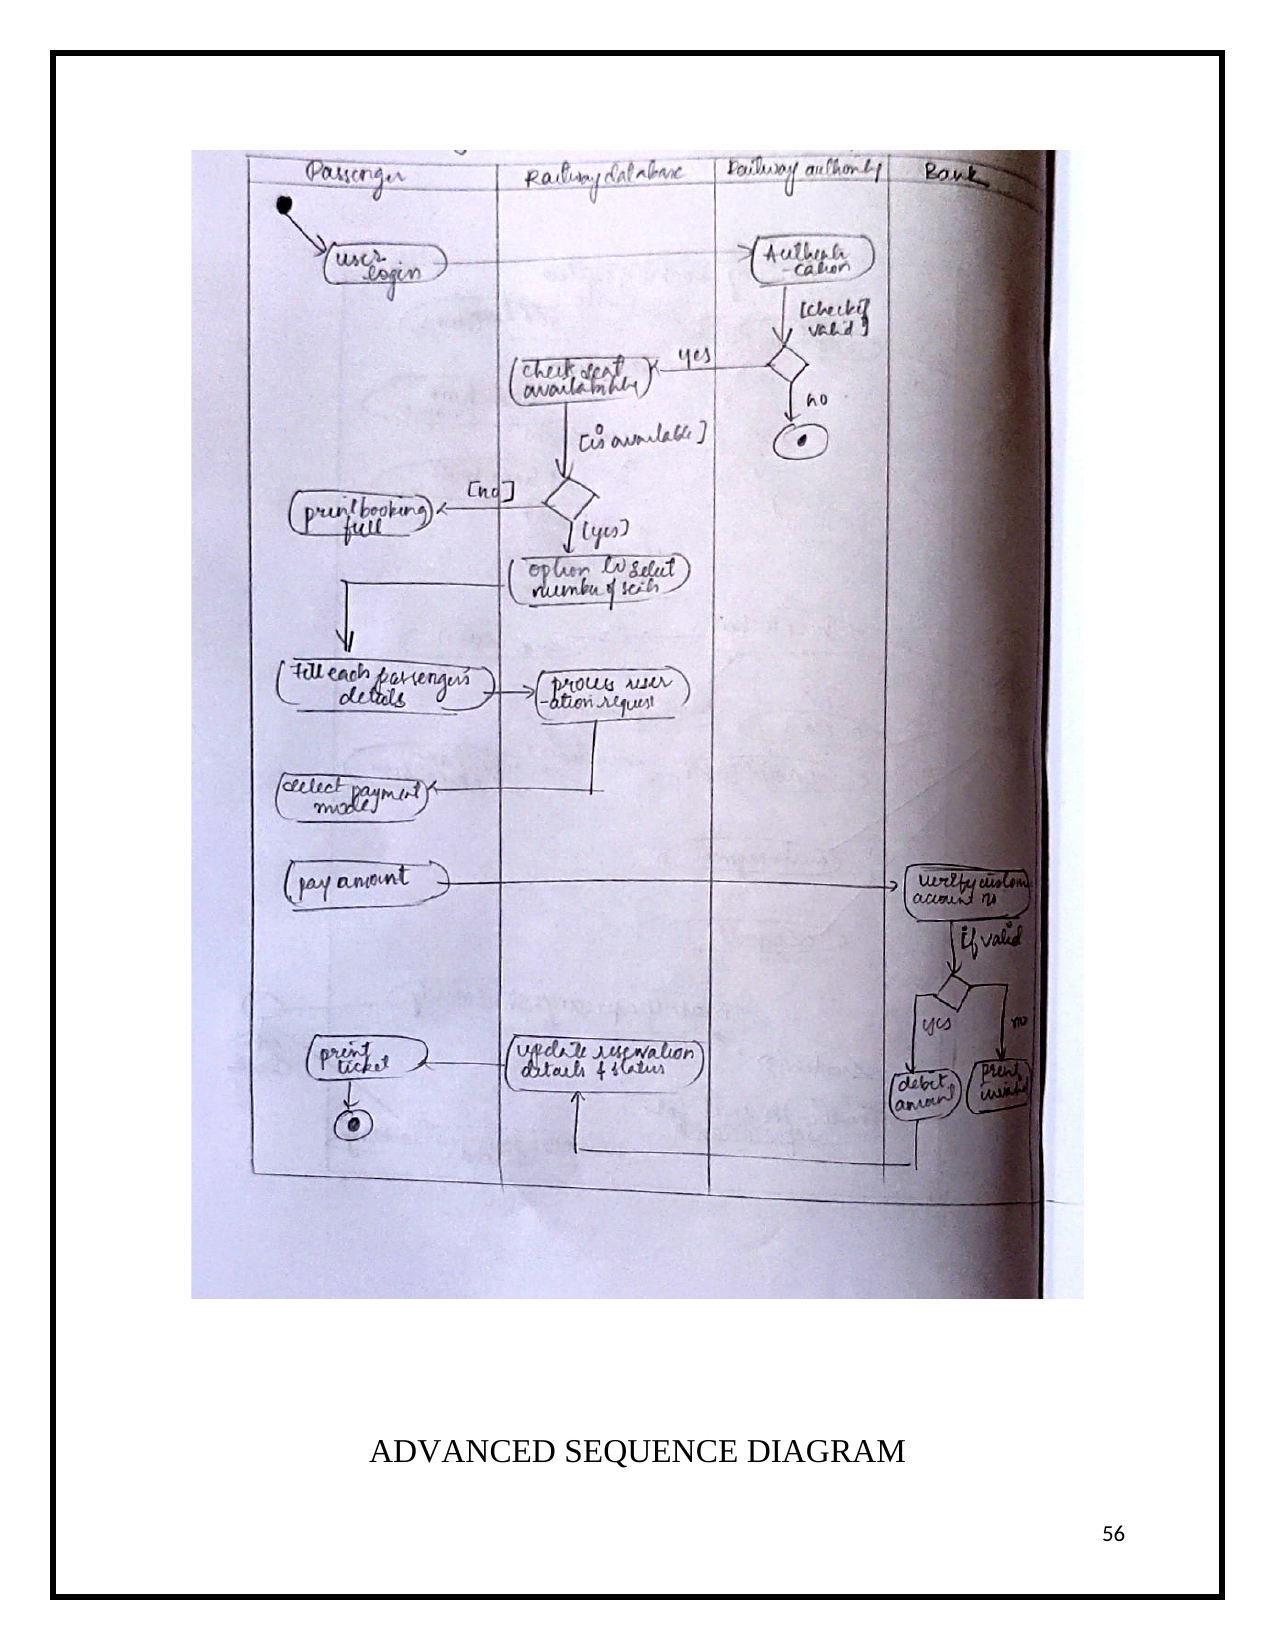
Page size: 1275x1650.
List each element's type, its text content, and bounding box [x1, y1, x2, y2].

text ADVANCED SEQUENCE DIAGRAM [150, 1432, 1125, 1470]
picture [191, 150, 1084, 1299]
